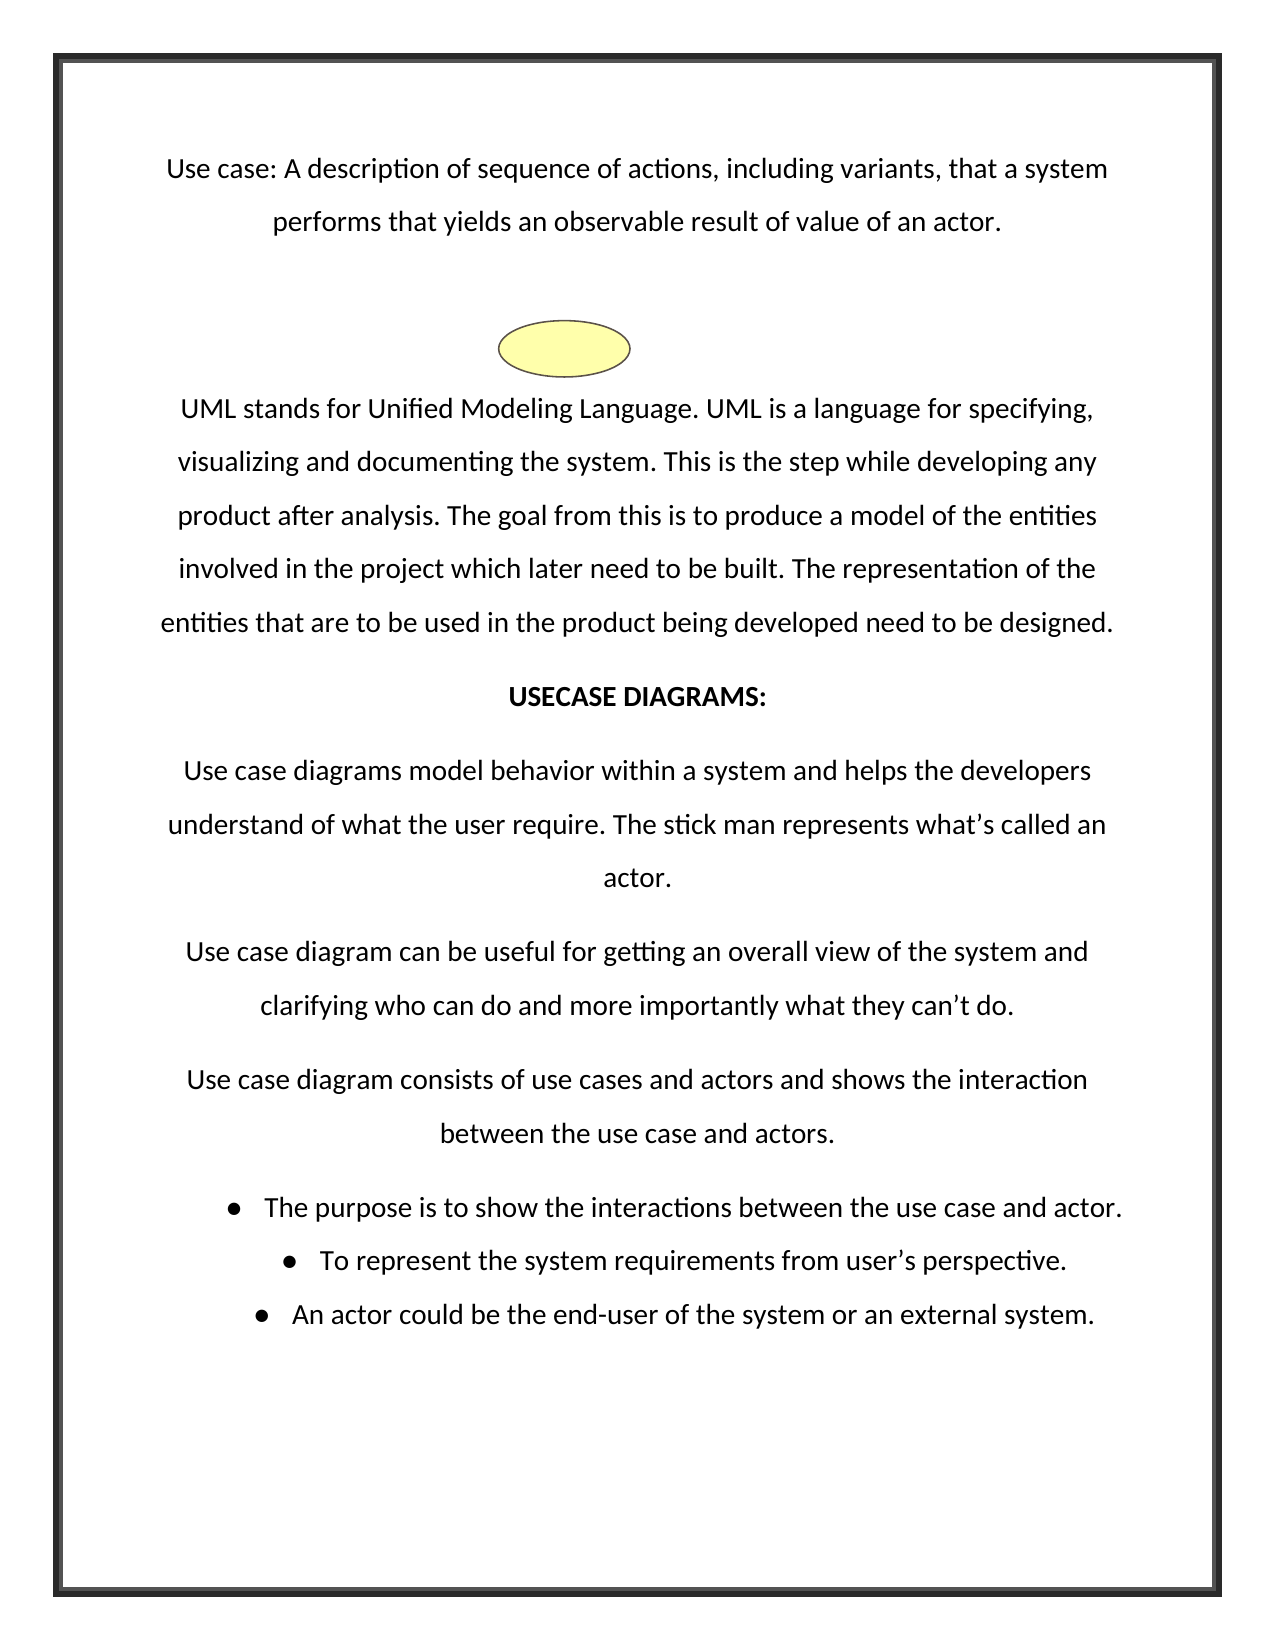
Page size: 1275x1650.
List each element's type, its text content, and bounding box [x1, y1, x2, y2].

text Use case diagram consists of use cases and actors and shows the interaction between the use case and actors. [150, 1061, 1125, 1150]
text Use case diagram can be useful for getting an overall view of the system and clarifying who can do and more importantly what they can’t do. [150, 933, 1125, 1023]
list To represent the system requirements from user’s perspective. [225, 1242, 1125, 1278]
list An actor could be the end-user of the system or an external system. [225, 1296, 1125, 1331]
text Use case diagrams model behavior within a system and helps the developers understand of what the user require. The stick man represents what’s called an actor. [150, 752, 1125, 895]
text UML stands for Unified Modeling Language. UML is a language for specifying, visualizing and documenting the system. This is the step while developing any product after analysis. The goal from this is to produce a model of the entities involved in the project which later need to be built. The representation of the entities that are to be used in the product being developed need to be designed. [150, 390, 1125, 639]
text Use case: A description of sequence of actions, including variants, that a system performs that yields an observable result of value of an actor. [150, 150, 1125, 281]
list The purpose is to show the interactions between the use case and actor. [225, 1189, 1125, 1224]
text USECASE DIAGRAMS: [150, 678, 1125, 714]
